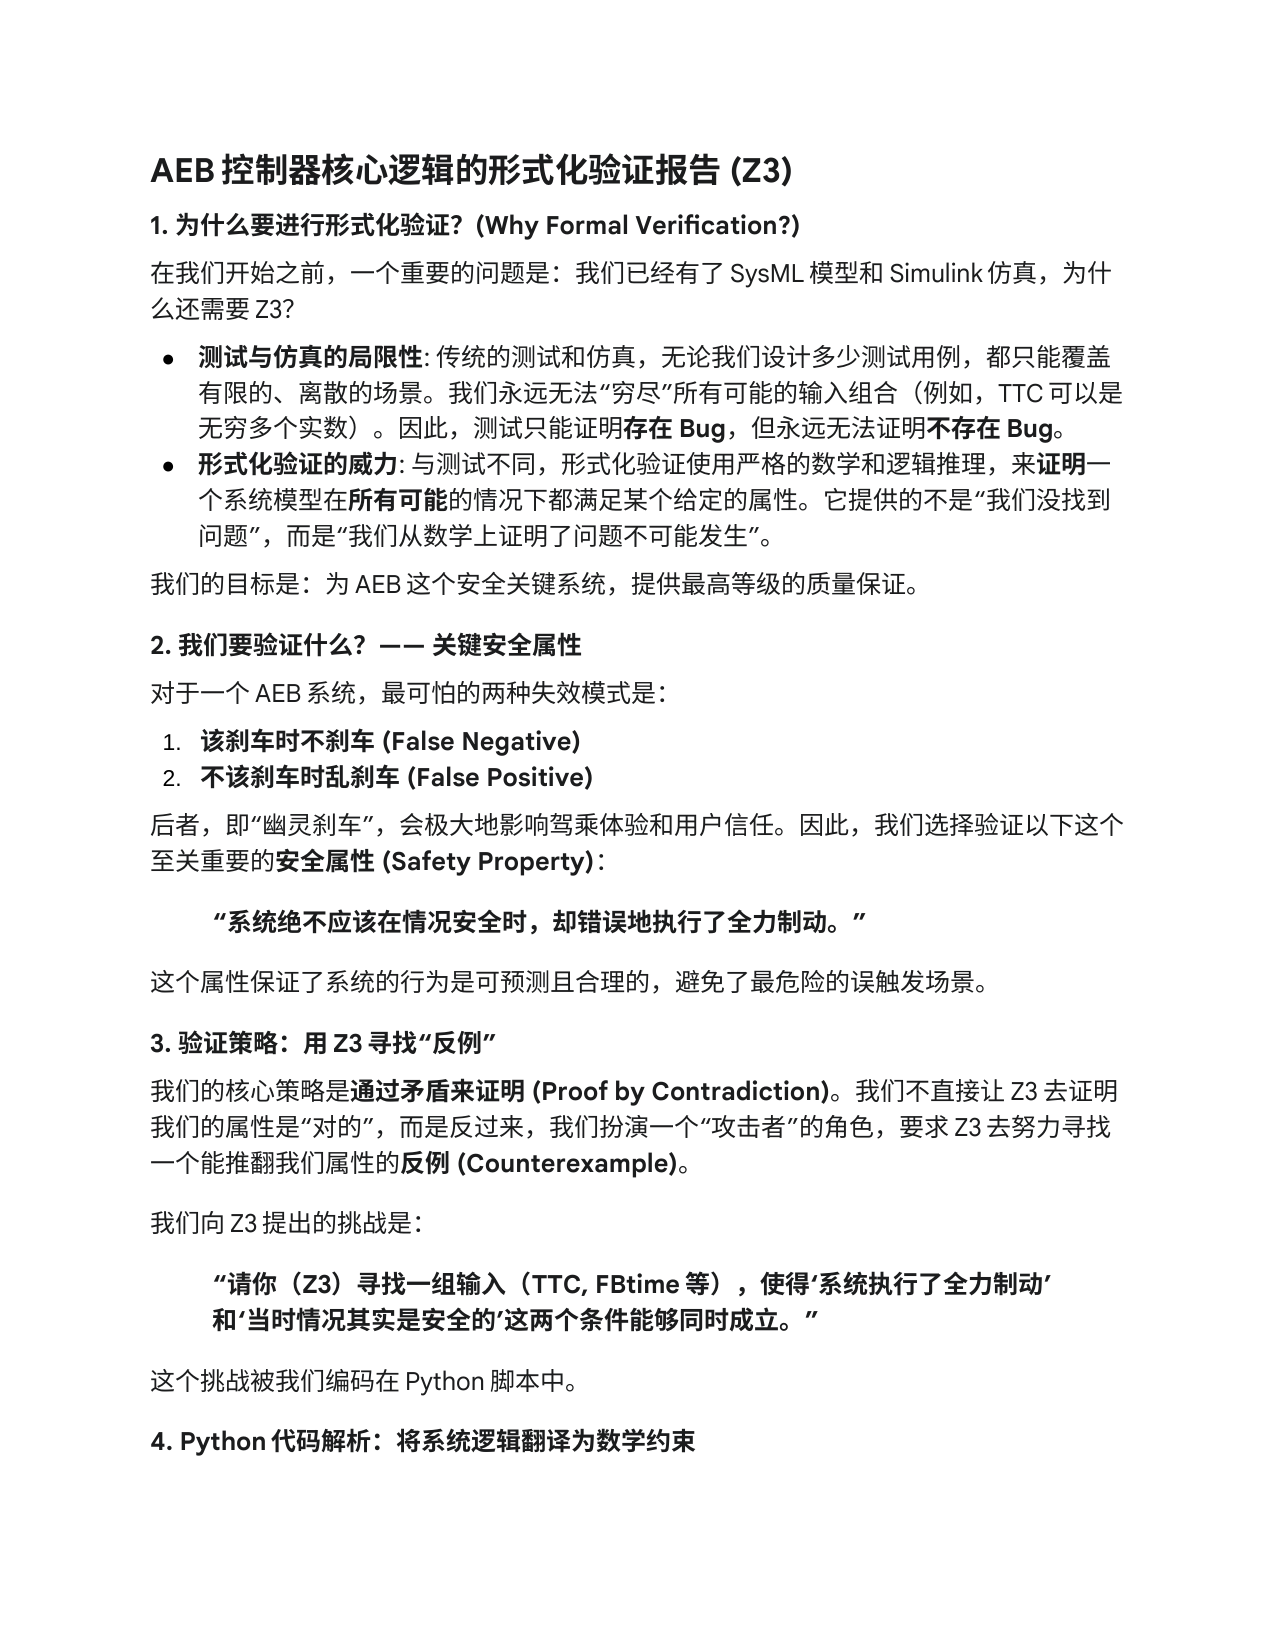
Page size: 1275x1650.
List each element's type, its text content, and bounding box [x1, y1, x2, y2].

subtitle 1. 为什么要进行形式化验证？(Why Formal Verification?) [150, 210, 1125, 241]
list 该刹车时不刹车 (False Negative) [162, 726, 1125, 758]
text 我们的核心策略是通过矛盾来证明 (Proof by Contradiction)。我们不直接让Z3去证明我们的属性是“对的”，而是反过来，我们扮演一个“攻击者”的角色，要求Z3去努力寻找一个能推翻我们属性的反例 (Counterexample)。 [150, 1076, 1125, 1179]
text “请你（Z3）寻找一组输入（TTC, FBtime等），使得‘系统执行了全力制动’和‘当时情况其实是安全的’这两个条件能够同时成立。” [212, 1269, 1062, 1336]
subtitle 3. 验证策略：用Z3寻找“反例” [150, 1028, 1125, 1059]
text 对于一个AEB系统，最可怕的两种失效模式是： [150, 678, 1125, 709]
text 在我们开始之前，一个重要的问题是：我们已经有了SysML模型和Simulink仿真，为什么还需要Z3？ [150, 258, 1125, 325]
text 我们的目标是：为AEB这个安全关键系统，提供最高等级的质量保证。 [150, 569, 1125, 601]
text 这个属性保证了系统的行为是可预测且合理的，避免了最危险的误触发场景。 [150, 967, 1125, 999]
text 这个挑战被我们编码在Python脚本中。 [150, 1366, 1125, 1397]
subtitle AEB控制器核心逻辑的形式化验证报告 (Z3) [150, 150, 1125, 192]
list 形式化验证的威力: 与测试不同，形式化验证使用严格的数学和逻辑推理，来证明一个系统模型在所有可能的情况下都满足某个给定的属性。它提供的不是“我们没找到问题”，而是“我们从数学上证明了问题不可能发生”。 [161, 449, 1125, 552]
text 后者，即“幽灵刹车”，会极大地影响驾乘体验和用户信任。因此，我们选择验证以下这个至关重要的安全属性 (Safety Property)： [150, 810, 1125, 877]
text “系统绝不应该在情况安全时，却错误地执行了全力制动。” [212, 907, 1062, 938]
subtitle 4. Python代码解析：将系统逻辑翻译为数学约束 [150, 1427, 1125, 1458]
subtitle 2. 我们要验证什么？—— 关键安全属性 [150, 630, 1125, 661]
text 我们向Z3提出的挑战是： [150, 1209, 1125, 1240]
list 测试与仿真的局限性: 传统的测试和仿真，无论我们设计多少测试用例，都只能覆盖有限的、离散的场景。我们永远无法“穷尽”所有可能的输入组合（例如，TTC可以是无穷多个实数）。因此，测试只能证明存在Bug，但永远无法证明不存在Bug。 [161, 342, 1125, 445]
list 不该刹车时乱刹车 (False Positive) [162, 762, 1125, 793]
